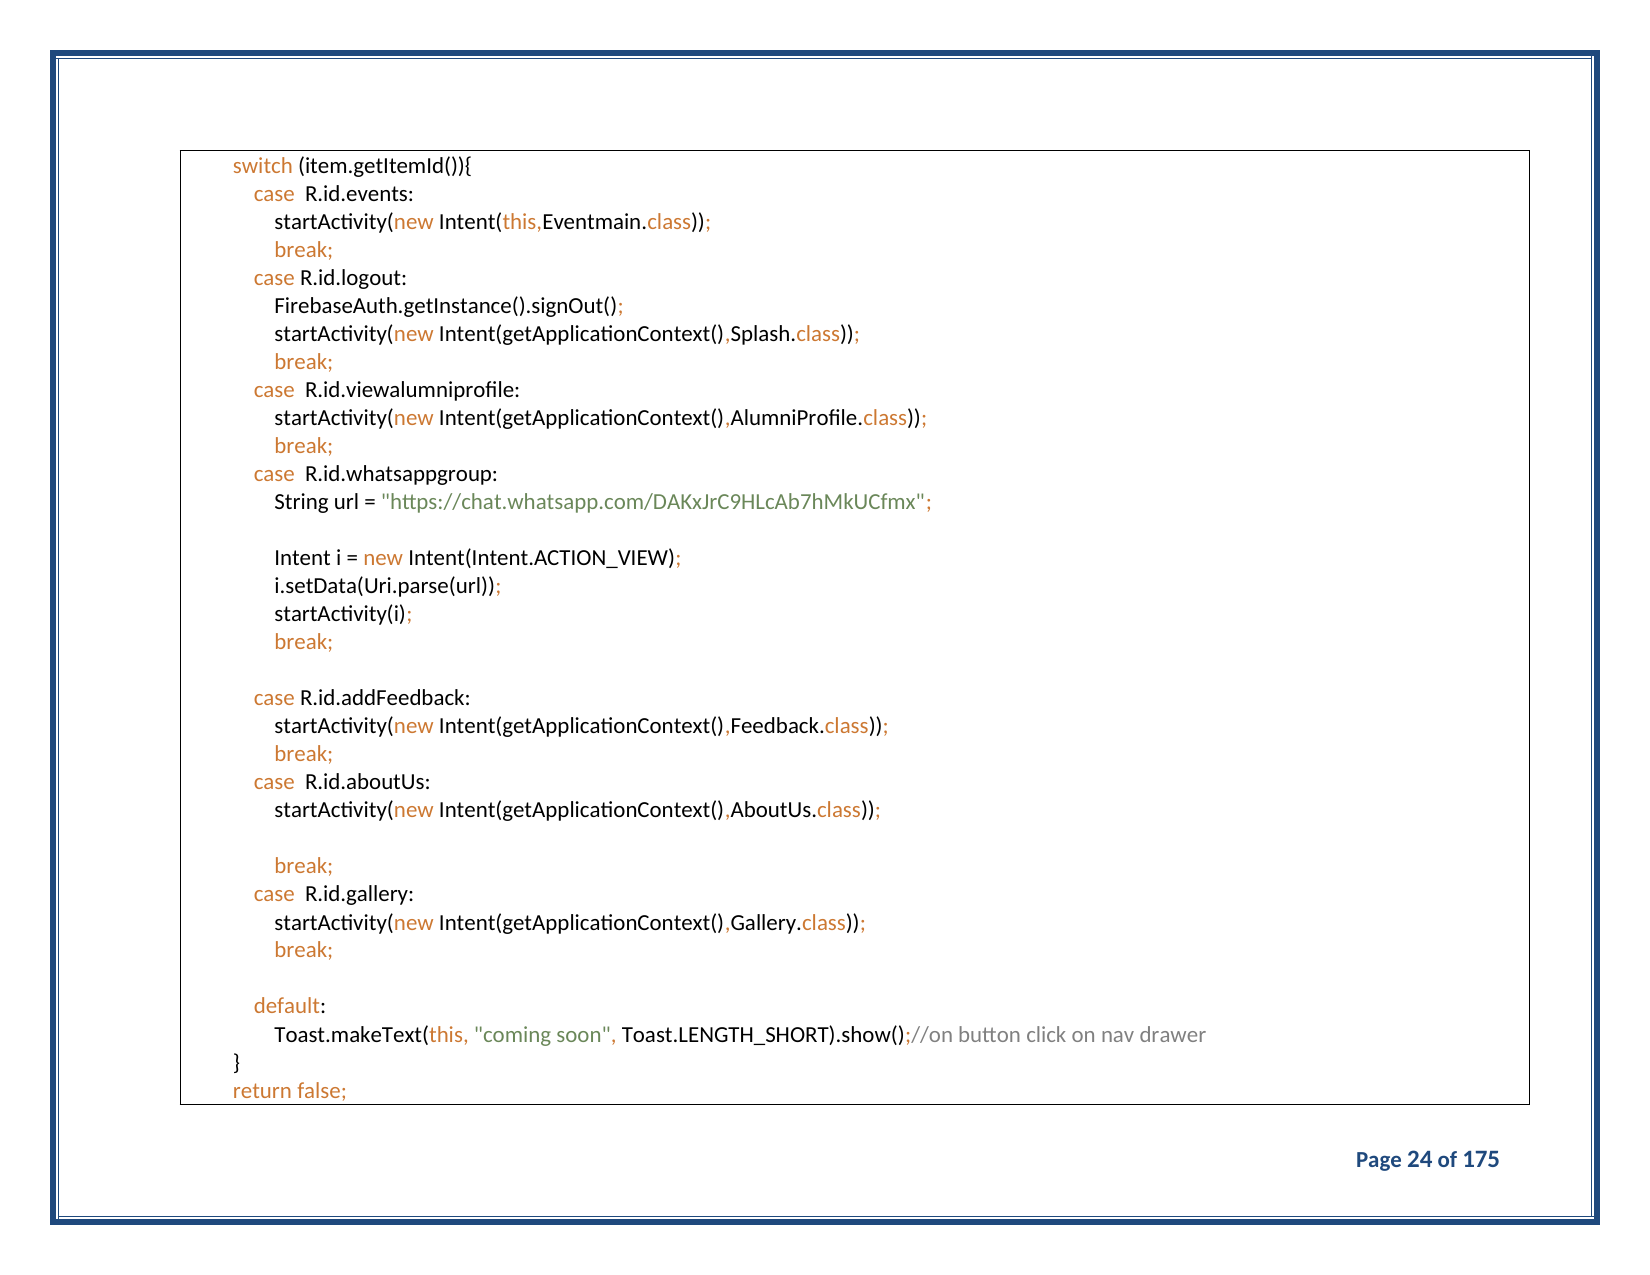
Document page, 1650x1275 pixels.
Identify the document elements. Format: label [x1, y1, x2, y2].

table_header [181, 151, 1529, 1104]
